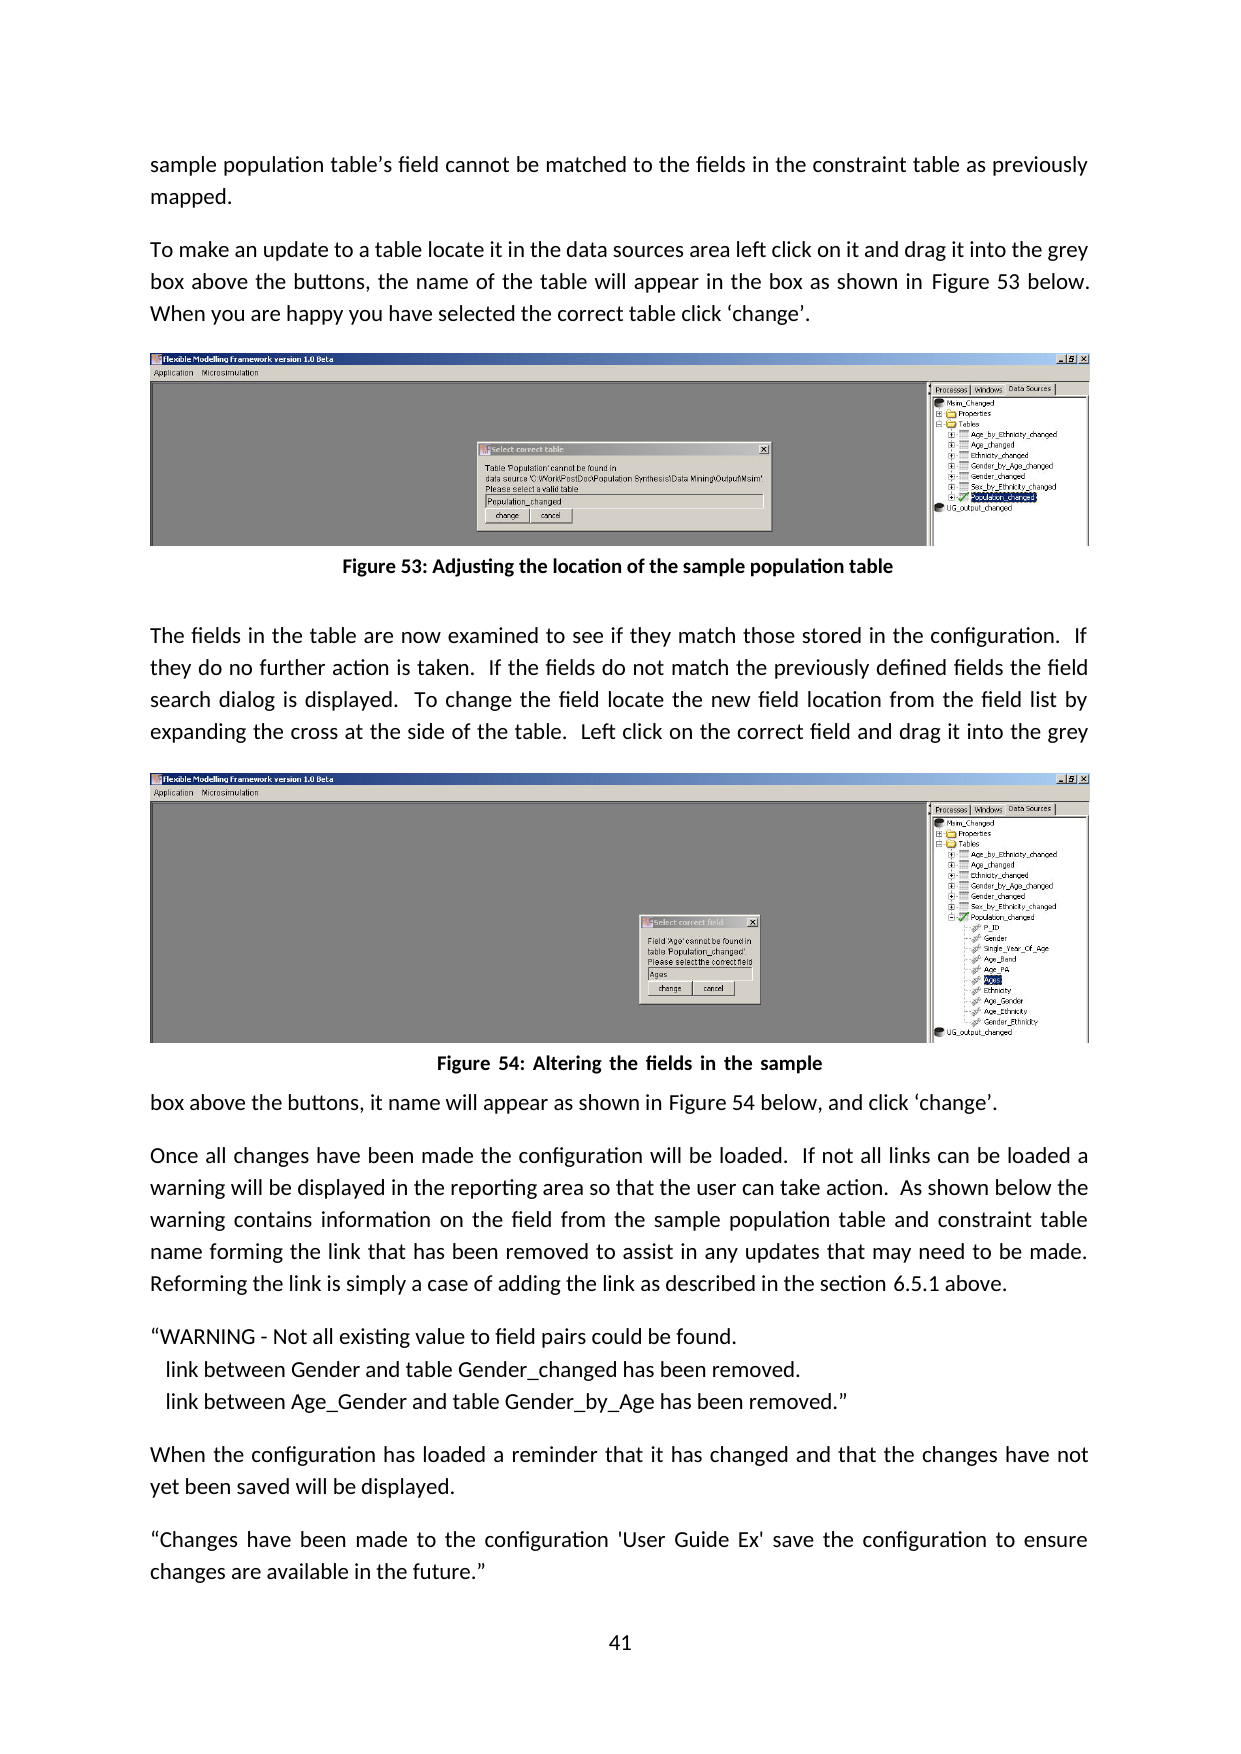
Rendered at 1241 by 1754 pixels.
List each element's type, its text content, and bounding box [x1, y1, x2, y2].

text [150, 150, 1090, 210]
text The fields in the table are now examined to see if they match those stored in the configuration. If they do no further action is taken. If the fields do not match the previously defined fields the field search dialog is displayed. To change the field locate the new field location from the field list by expanding the cross at the side of the table. Left click on the correct field and drag it into the grey box above the buttons, it name will appear as shown in Figure 54 below, and click ‘change’. [150, 1043, 1090, 1116]
text link between Gender and table Gender_changed has been removed. [150, 1355, 1090, 1383]
picture [150, 353, 1090, 546]
text When the configuration has loaded a reminder that it has changed and that the changes have not yet been saved will be displayed. [150, 1440, 1090, 1500]
text The fields in the table are now examined to see if they match those stored in the configuration. If they do no further action is taken. If the fields do not match the previously defined fields the field search dialog is displayed. To change the field locate the new field location from the field list by expanding the cross at the side of the table. Left click on the correct field and drag it into the grey box above the buttons, it name will appear as shown in Figure 54 below, and click ‘change’. [150, 546, 1090, 773]
text “Changes have been made to the configuration 'User Guide Ex' save the configuration to ensure changes are available in the future.” [150, 1525, 1090, 1585]
text To make an update to a table locate it in the data sources area left click on it and drag it into the grey box above the buttons, the name of the table will appear in the box as shown in Figure 53 below. When you are happy you have selected the correct table click ‘change’. [150, 235, 1090, 328]
picture [150, 773, 1090, 1043]
text Once all changes have been made the configuration will be loaded. If not all links can be loaded a warning will be displayed in the reporting area so that the user can take action. As shown below the warning contains information on the field from the sample population table and constraint table name forming the link that has been removed to assist in any updates that may need to be made. Reforming the link is simply a case of adding the link as described in the section 5.5.1 above. [150, 1141, 1090, 1297]
text “WARNING - Not all existing value to field pairs could be found. [150, 1322, 1090, 1351]
text link between Age_Gender and table Gender_by_Age has been removed.” [150, 1387, 1090, 1415]
